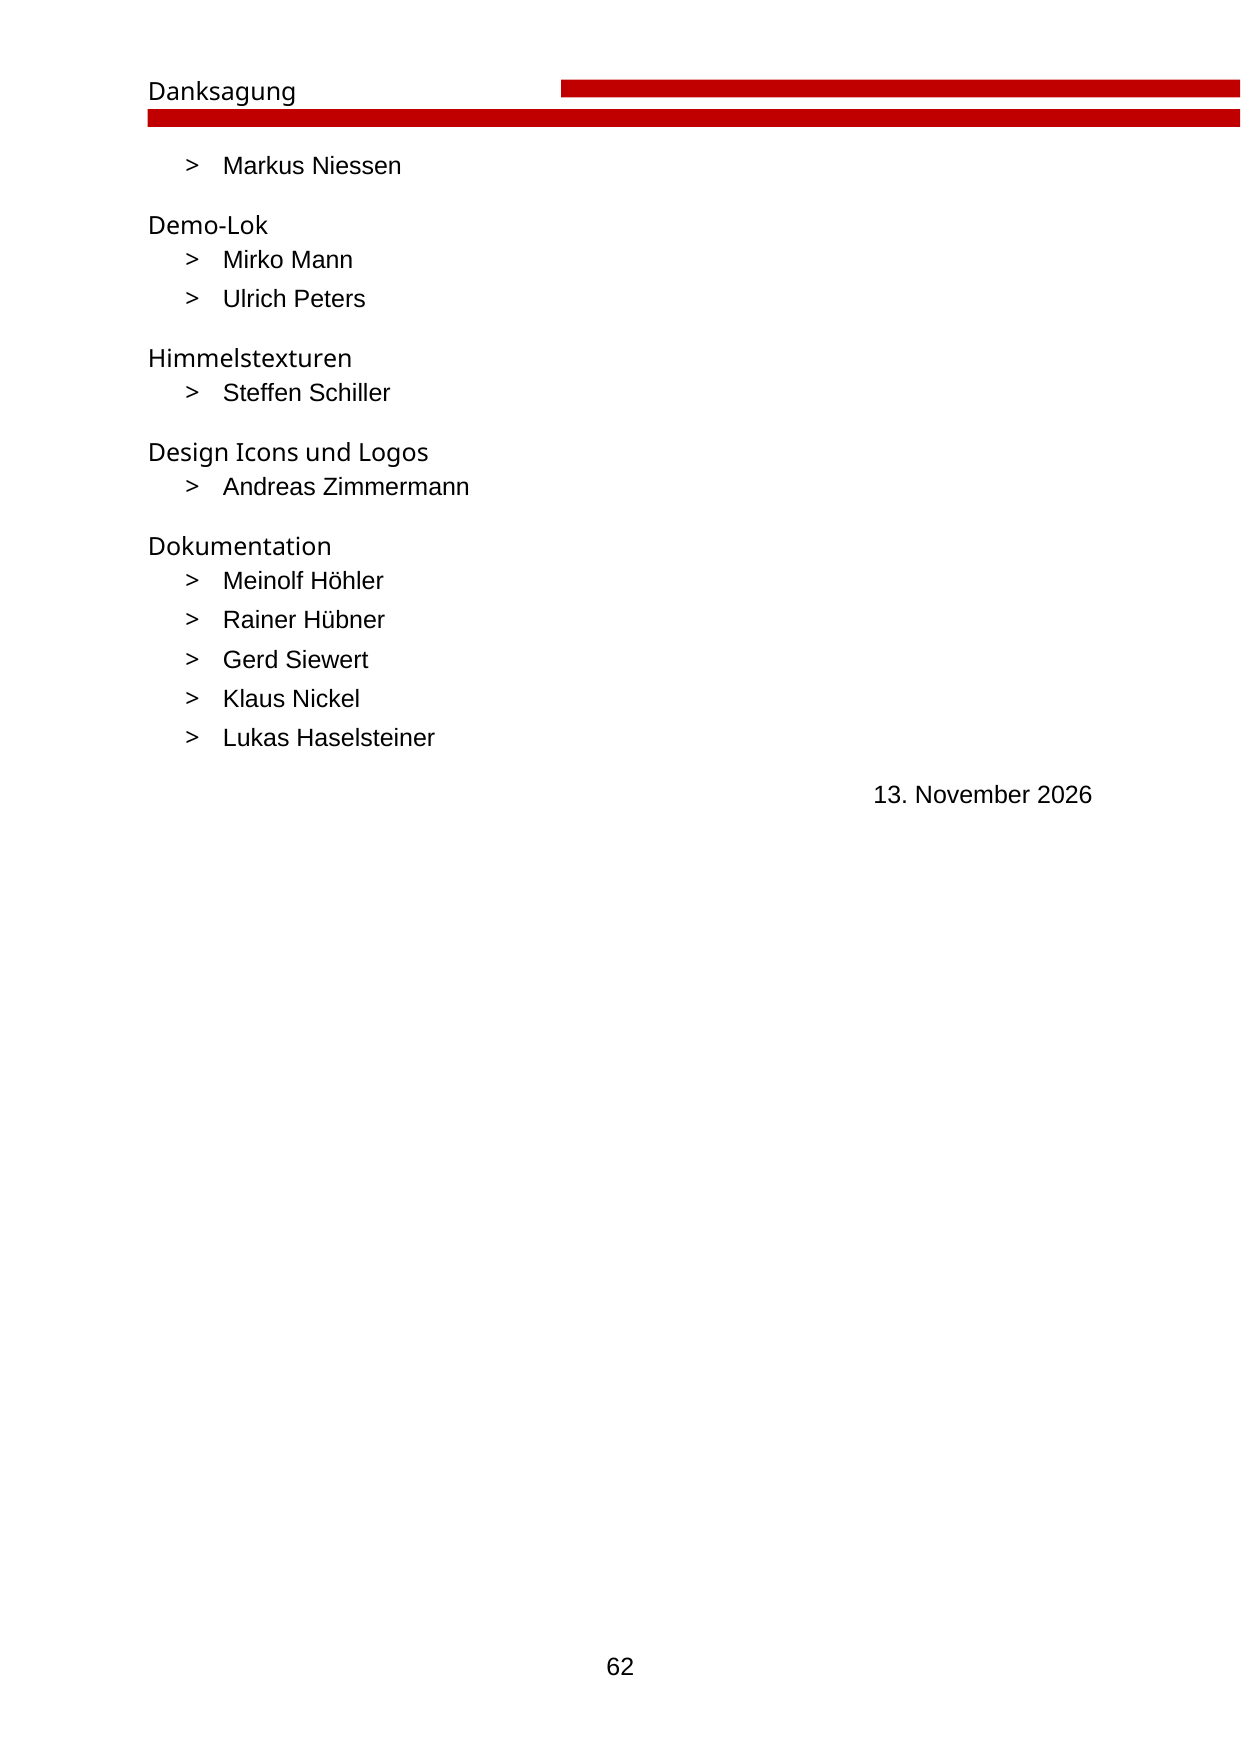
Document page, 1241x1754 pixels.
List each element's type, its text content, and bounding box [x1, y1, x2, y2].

list Andreas Zimmermann [185, 469, 1093, 503]
list Gerd Siewert [185, 641, 1093, 675]
list Markus Niessen [185, 148, 1093, 182]
list Klaus Nickel [185, 681, 1093, 714]
list Ulrich Peters [185, 281, 1093, 315]
list Rainer Hübner [185, 602, 1093, 636]
text Demo-Lok [148, 208, 1093, 242]
text Himmelstexturen [148, 341, 1093, 375]
text Design Icons und Logos [148, 435, 1093, 469]
text Dokumentation [148, 529, 1093, 563]
list Lukas Haselsteiner [185, 720, 1093, 754]
list Meinolf Höhler [185, 563, 1093, 597]
list Mirko Mann [185, 242, 1093, 276]
list Steffen Schiller [185, 375, 1093, 409]
text 24. Juli 2019 [148, 780, 1093, 808]
